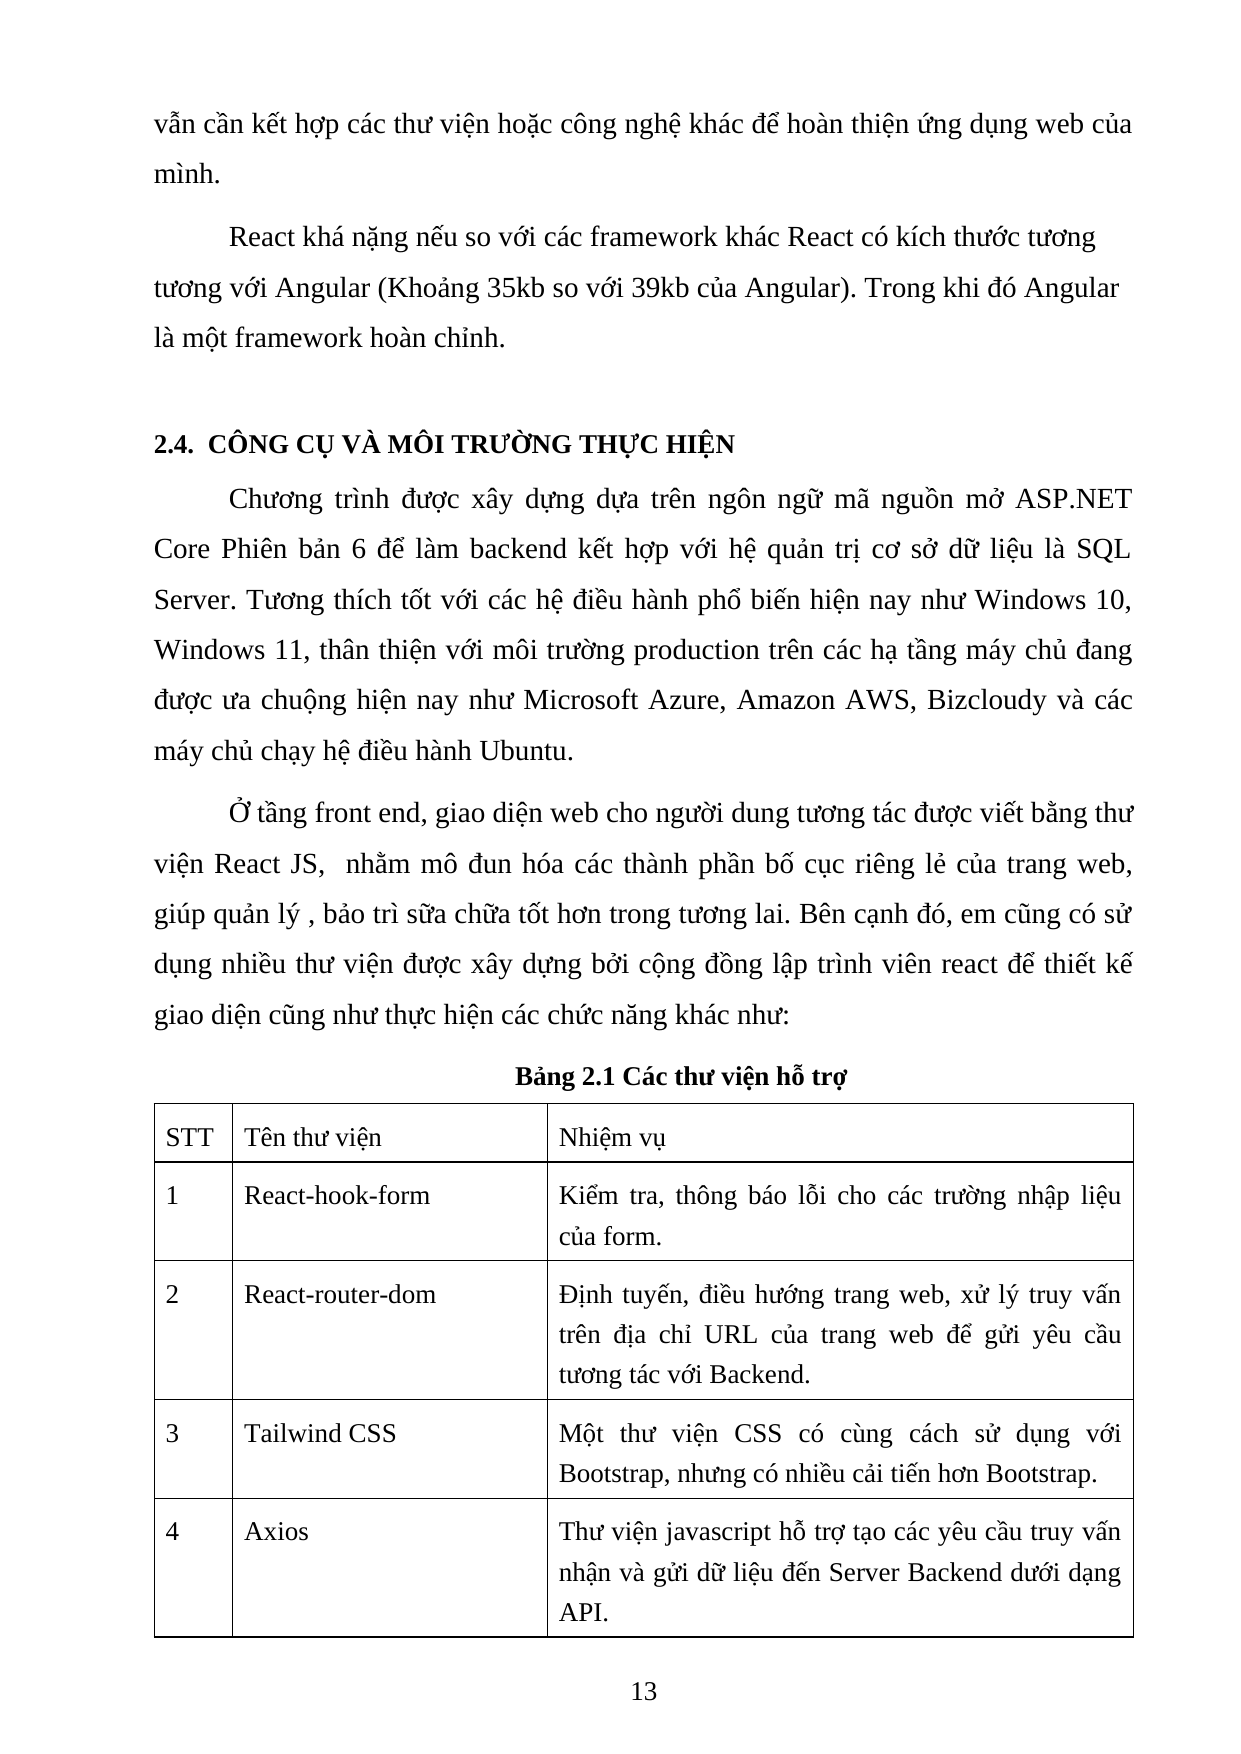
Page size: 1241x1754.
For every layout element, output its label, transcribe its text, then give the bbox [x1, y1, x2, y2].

table_cell React-hook-form [233, 1163, 547, 1260]
table_cell 4 [155, 1499, 232, 1636]
table_cell 3 [155, 1400, 232, 1497]
text Bảng 2.1 Các thư viện hỗ trợ [228, 1060, 1134, 1091]
text Chương trình được xây dựng dựa trên ngôn ngữ mã nguồn mở ASP.NET Core Phiên bản 6 để làm backend kết hợp với hệ quản trị cơ sở dữ liệu là SQL Server. Tương thích tốt với các hệ điều hành phổ biến hiện nay như Windows 10, Windows 11, thân thiện với môi trường production trên các hạ tầng máy chủ đang được ưa chuộng hiện nay như Microsoft Azure, Amazon AWS, Bizcloudy và các máy chủ chạy hệ điều hành Ubuntu. [153, 481, 1134, 766]
table_cell Kiểm tra, thông báo lỗi cho các trường nhập liệu của form. [548, 1163, 1133, 1260]
table_cell Thư viện javascript hỗ trợ tạo các yêu cầu truy vấn nhận và gửi dữ liệu đến Server Backend dưới dạng API. [548, 1499, 1133, 1636]
table_header Nhiệm vụ [548, 1104, 1133, 1161]
text React khá nặng nếu so với các framework khác React có kích thước tương tương với Angular (Khoảng 35kb so với 39kb của Angular). Trong khi đó Angular là một framework hoàn chỉnh. [153, 219, 1134, 400]
table_cell Định tuyến, điều hướng trang web, xử lý truy vấn trên địa chỉ URL của trang web để gửi yêu cầu tương tác với Backend. [548, 1261, 1133, 1399]
table_cell 1 [155, 1163, 232, 1260]
table_header Tên thư viện [233, 1104, 547, 1161]
table_header STT [155, 1104, 232, 1161]
table_cell React-router-dom [233, 1261, 547, 1399]
table_cell Tailwind CSS [233, 1400, 547, 1497]
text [153, 106, 1134, 190]
text Công cụ và môi trường thực hiện [153, 428, 1134, 459]
table_cell 2 [155, 1261, 232, 1399]
table_cell Axios [233, 1499, 547, 1636]
text Ở tầng front end, giao diện web cho người dung tương tác được viết bằng thư viện React JS, nhằm mô đun hóa các thành phần bố cục riêng lẻ của trang web, giúp quản lý , bảo trì sữa chữa tốt hơn trong tương lai. Bên cạnh đó, em cũng có sử dụng nhiều thư viện được xây dựng bởi cộng đồng lập trình viên react để thiết kế giao diện cũng như thực hiện các chức năng khác như: [153, 796, 1134, 1030]
table_cell Một thư viện CSS có cùng cách sử dụng với Bootstrap, nhưng có nhiều cải tiến hơn Bootstrap. [548, 1400, 1133, 1497]
